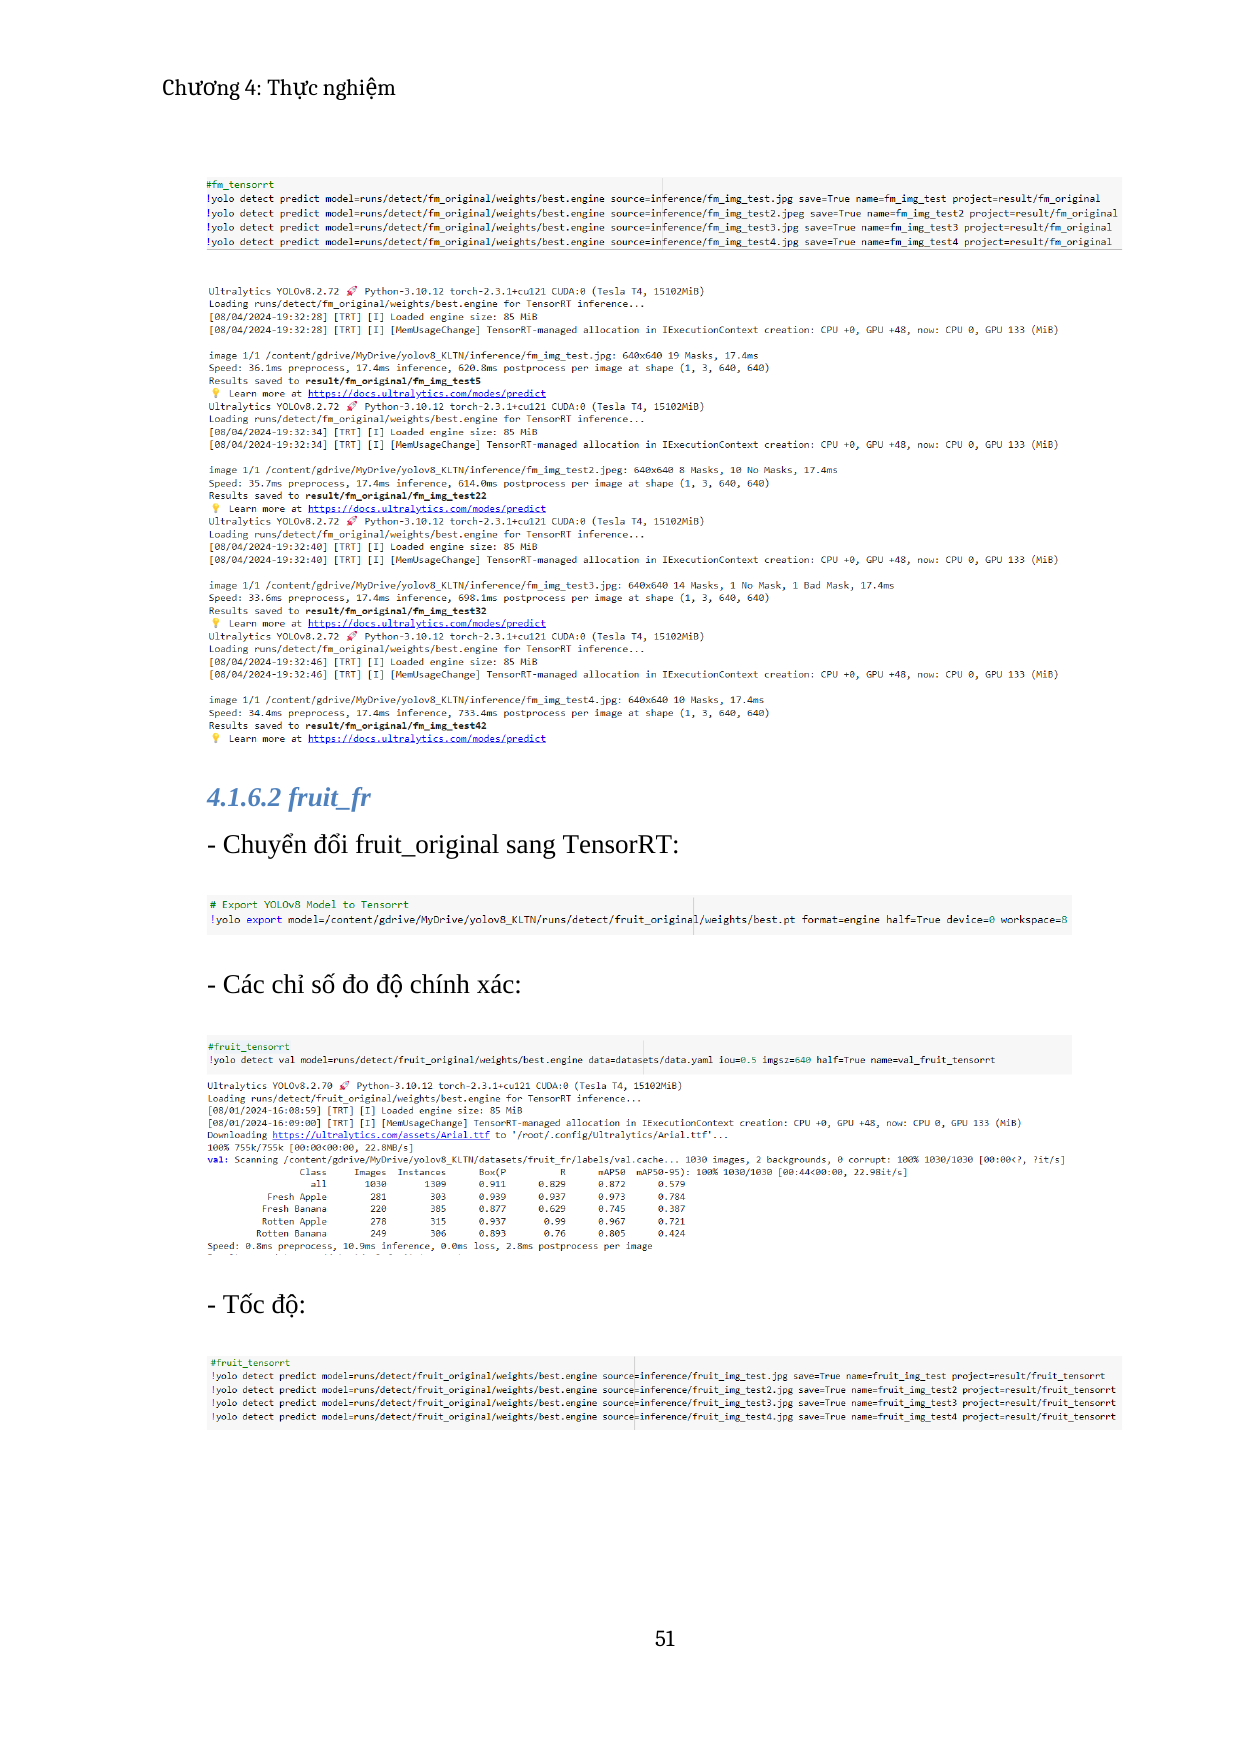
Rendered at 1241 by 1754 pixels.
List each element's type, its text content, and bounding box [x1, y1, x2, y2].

text - Các chỉ số đo độ chính xác: [207, 968, 1122, 999]
subtitle 4.1.6.2 fruit_fr [207, 781, 1122, 812]
text - Tốc độ: [207, 1288, 1122, 1319]
text - Chuyển đổi fruit_original sang TensorRT: [207, 828, 1122, 859]
